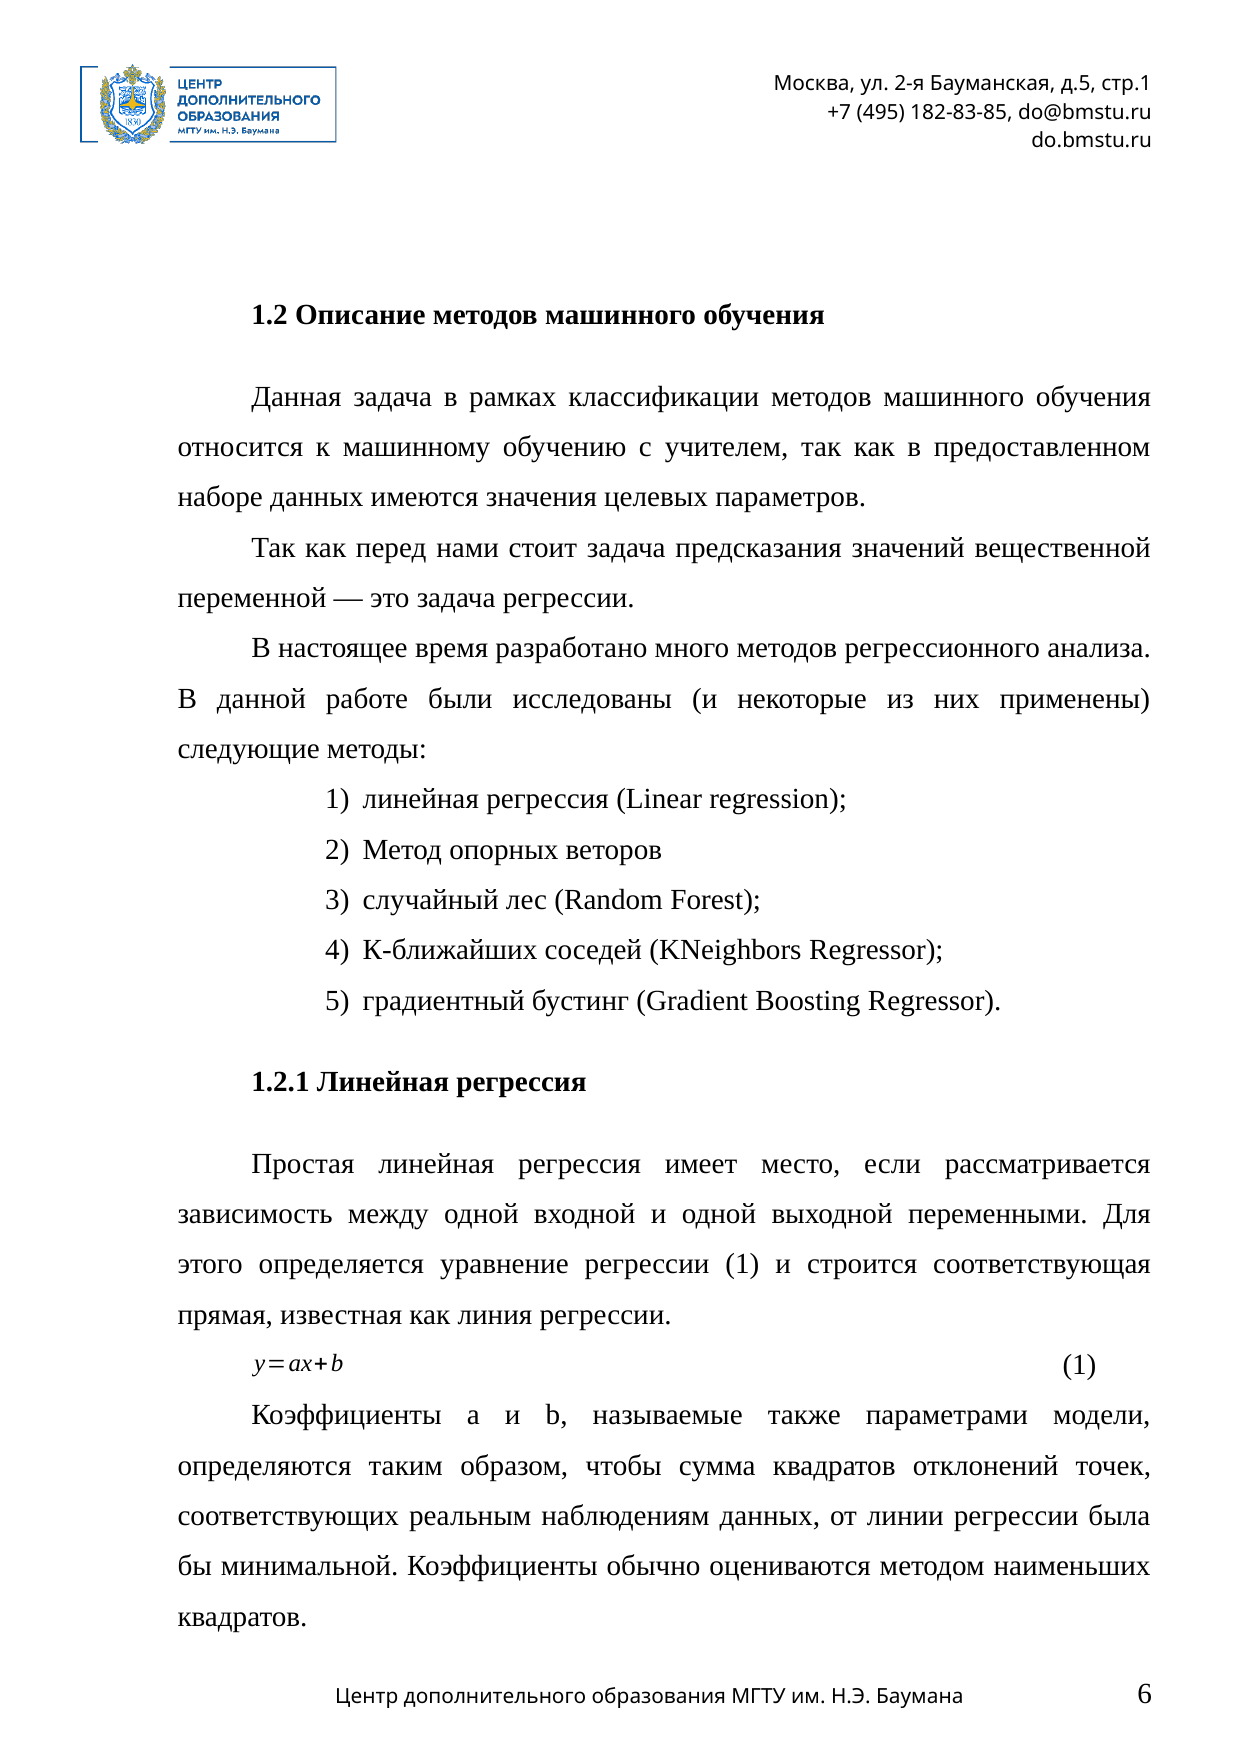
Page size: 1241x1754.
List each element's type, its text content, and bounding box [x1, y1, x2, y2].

list градиентный бустинг (Gradient Boosting Regressor). [325, 983, 1152, 1016]
text Данная задача в рамках классификации методов машинного обучения относится к машинному обучению с учителем, так как в предоставленном наборе данных имеются значения целевых параметров. [177, 379, 1152, 513]
picture [80, 64, 337, 144]
text Простая линейная регрессия имеет место, если рассматривается зависимость между одной входной и одной выходной переменными. Для этого определяется уравнение регрессии (1) и строится соответствующая прямая, известная как линия регрессии. [177, 1146, 1152, 1330]
list К-ближайших соседей (KNeighbors Regressor); [325, 932, 1152, 966]
list линейная регрессия (Linear regression); [325, 781, 1152, 815]
text (1) [177, 1347, 1152, 1381]
text 1.2.1 Линейная регрессия [177, 1064, 1152, 1098]
list случайный лес (Random Forest); [325, 882, 1152, 916]
list Метод опорных веторов [325, 832, 1152, 865]
text В настоящее время разработано много методов регрессионного анализа. В данной работе были исследованы (и некоторые из них применены) следующие методы: [177, 631, 1152, 765]
text Так как перед нами стоит задача предсказания значений вещественной переменной — это задача регрессии. [177, 530, 1152, 614]
text 1.2 Описание методов машинного обучения [251, 297, 1152, 331]
text Коэффициенты a и b, называемые также параметрами модели, определяются таким образом, чтобы сумма квадратов отклонений точек, соответствующих реальным наблюдениям данных, от линии регрессии была бы минимальной. Коэффициенты обычно оцениваются методом наименьших квадратов. [177, 1397, 1152, 1632]
